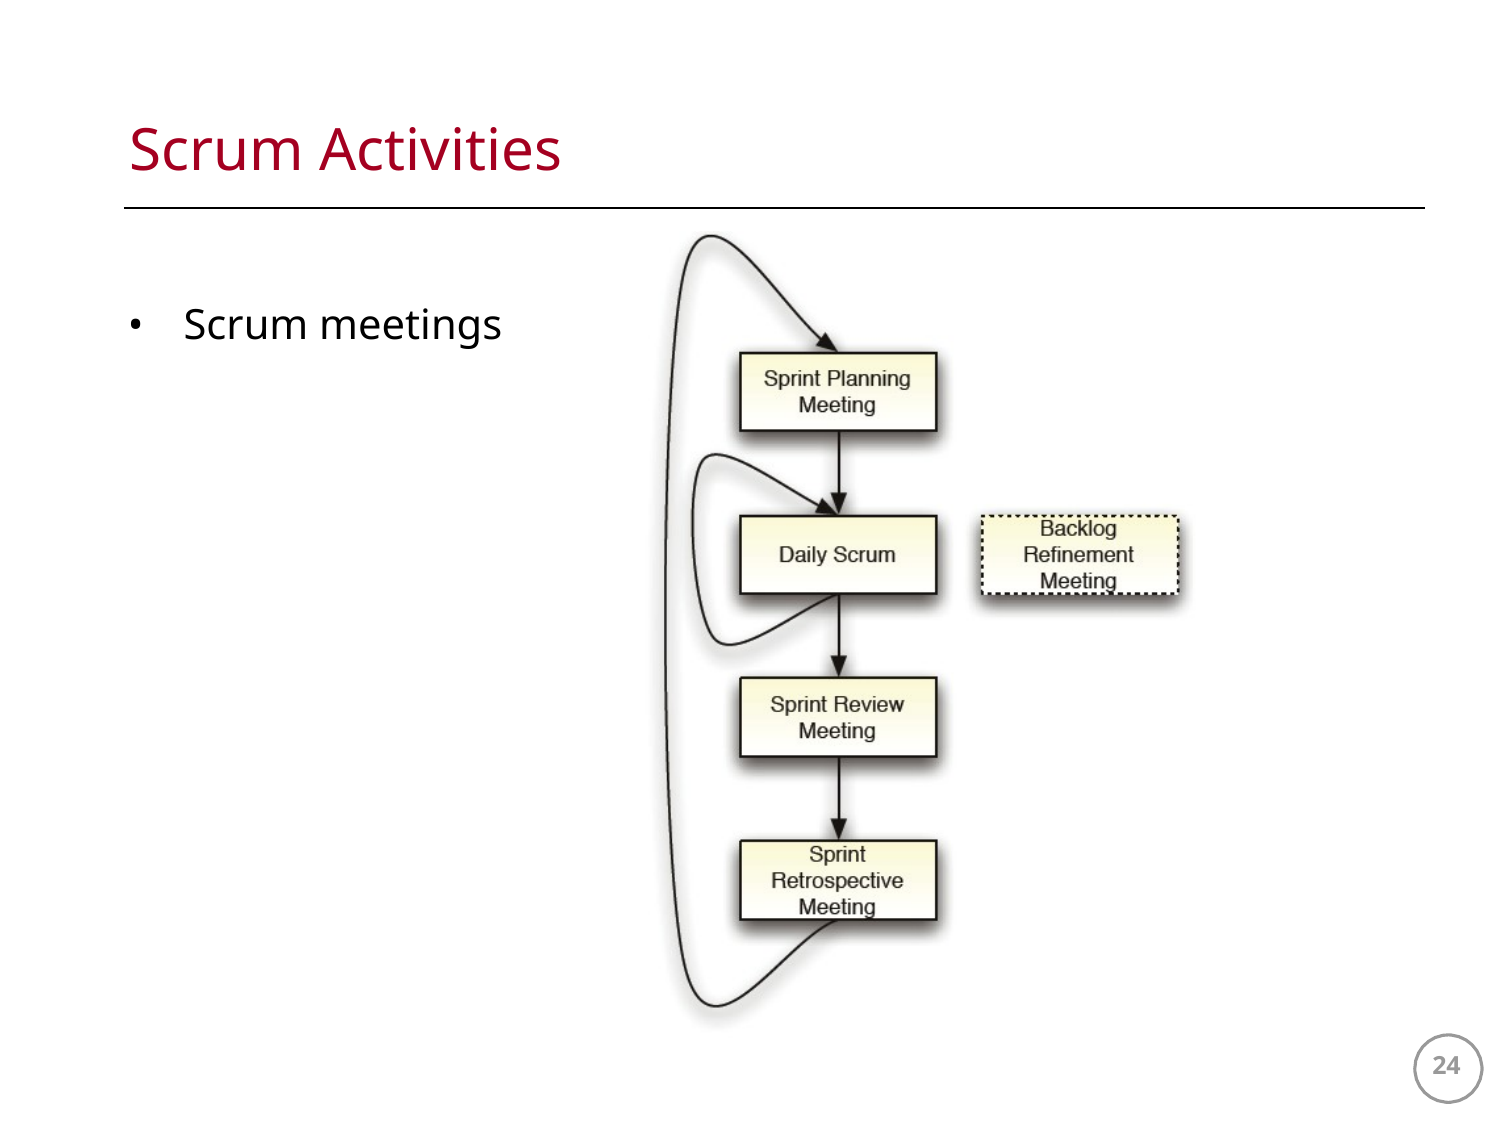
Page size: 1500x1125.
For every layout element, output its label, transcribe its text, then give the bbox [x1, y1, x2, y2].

picture [596, 347, 1206, 1038]
picture [596, 231, 1206, 298]
text • Scrum meetings [128, 298, 1498, 347]
